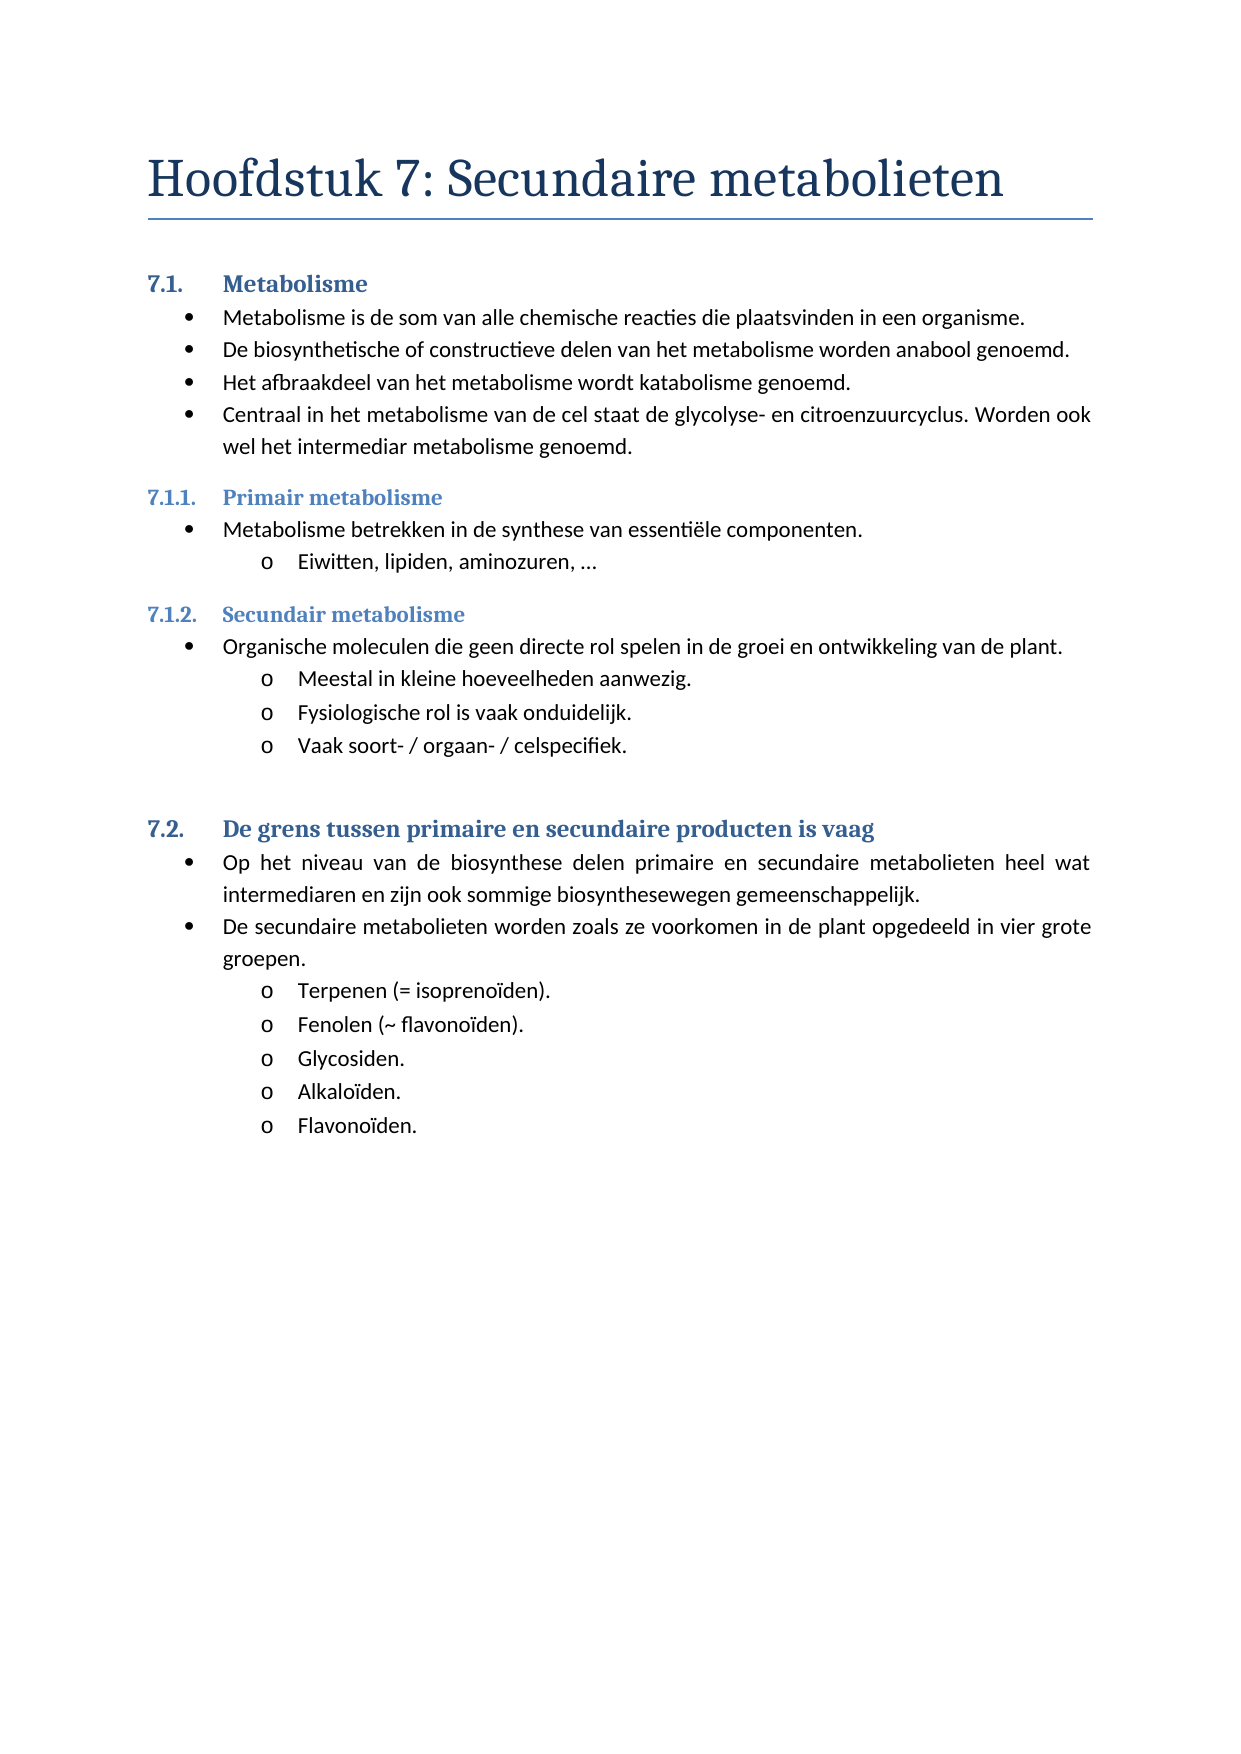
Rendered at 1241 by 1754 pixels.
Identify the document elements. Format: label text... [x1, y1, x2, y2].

list Vaak soort- / orgaan- / celspecifiek. [260, 731, 1093, 761]
list De secundaire metabolieten worden zoals ze voorkomen in de plant opgedeeld in vier grote groepen. [185, 912, 1093, 972]
list Glycosiden. [260, 1044, 1093, 1073]
subtitle Metabolisme [148, 270, 1093, 299]
list Centraal in het metabolisme van de cel staat de glycolyse- en citroenzuurcyclus. Worden ook wel het intermediar metabolisme genoemd. [185, 400, 1093, 460]
list Terpenen (= isoprenoïden). [260, 977, 1093, 1006]
subtitle De grens tussen primaire en secundaire producten is vaag [148, 815, 1093, 844]
list Fenolen (~ flavonoïden). [260, 1010, 1093, 1039]
list Metabolisme betrekken in de synthese van essentiële componenten. [185, 515, 1093, 543]
list Metabolisme is de som van alle chemische reacties die plaatsvinden in een organisme. [185, 303, 1093, 331]
list Organische moleculen die geen directe rol spelen in de groei en ontwikkeling van de plant. [185, 632, 1093, 660]
list Alkaloïden. [260, 1077, 1093, 1106]
subtitle Primair metabolisme [148, 485, 1093, 511]
list Op het niveau van de biosynthese delen primaire en secundaire metabolieten heel wat intermediaren en zijn ook sommige biosynthesewegen gemeenschappelijk. [185, 848, 1093, 908]
list Meestal in kleine hoeveelheden aanwezig. [260, 664, 1093, 693]
list Eiwitten, lipiden, aminozuren, … [260, 547, 1093, 577]
list Het afbraakdeel van het metabolisme wordt katabolisme genoemd. [185, 368, 1093, 396]
subtitle Secundair metabolisme [148, 602, 1093, 628]
list Flavonoïden. [260, 1111, 1093, 1140]
list De biosynthetische of constructieve delen van het metabolisme worden anabool genoemd. [185, 336, 1093, 363]
title Hoofdstuk 7: Secundaire metabolieten [148, 148, 1093, 218]
list Fysiologische rol is vaak onduidelijk. [260, 698, 1093, 727]
